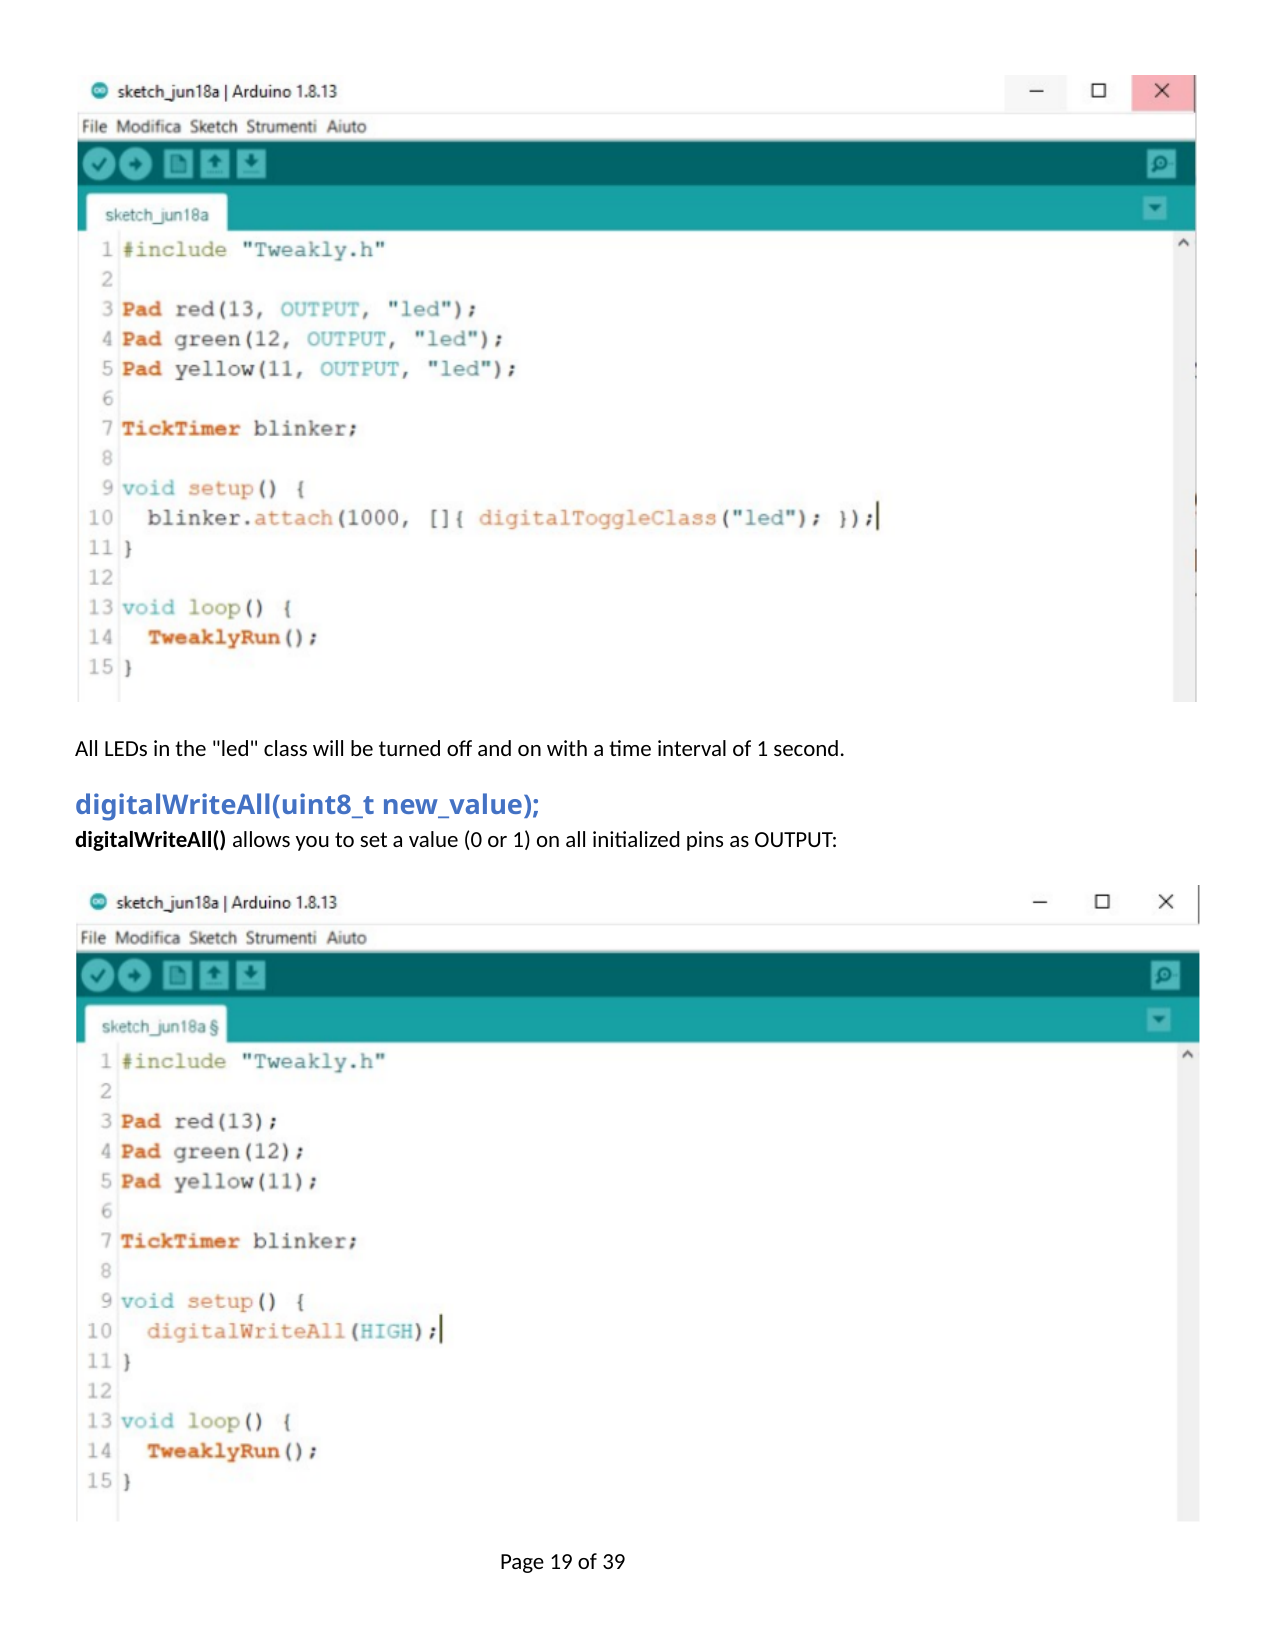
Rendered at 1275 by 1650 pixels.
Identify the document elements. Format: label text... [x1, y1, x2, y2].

text All LEDs in the "led" class will be turned off and on with a time interval of 1 second. [75, 734, 1200, 762]
subtitle digitalWriteAll(uint8_t new_value); [75, 785, 1200, 822]
picture [75, 885, 1200, 1523]
picture [75, 75, 1200, 702]
text digitalWriteAll() allows you to set a value (0 or 1) on all initialized pins as OUTPUT: [75, 825, 1200, 853]
